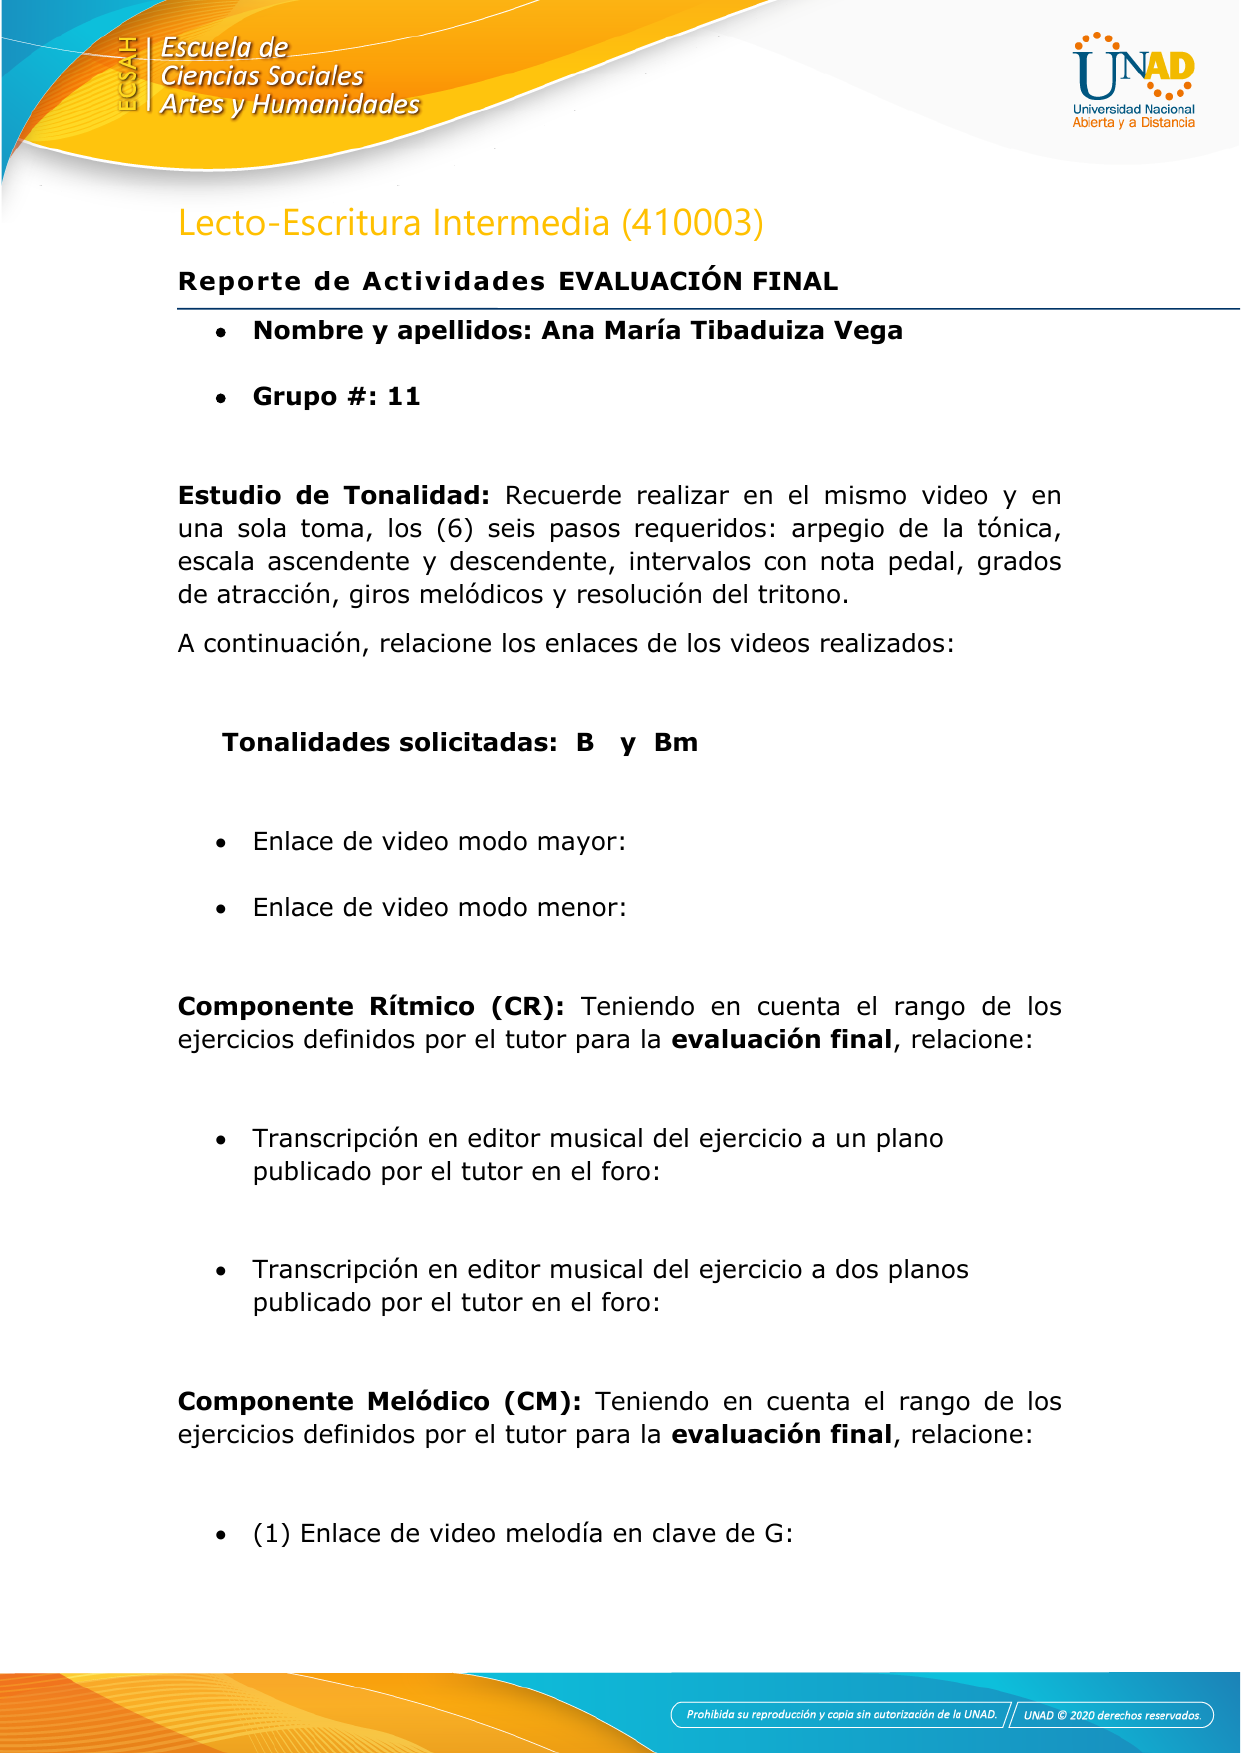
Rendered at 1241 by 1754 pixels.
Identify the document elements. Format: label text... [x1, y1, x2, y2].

list Nombre y apellidos: Ana María Tibaduiza Vega [215, 314, 1063, 345]
list Transcripción en editor musical del ejercicio a dos planos publicado por el tutor en el foro: [215, 1253, 1063, 1317]
list (1) Enlace de video melodía en clave de G: [215, 1517, 1063, 1548]
list Enlace de video modo mayor: [215, 825, 1063, 856]
text Estudio de Tonalidad: Recuerde realizar en el mismo video y en una sola toma, los (6) seis pasos requeridos: arpegio de la tónica, escala ascendente y descendente, intervalos con nota pedal, grados de atracción, giros melódicos y resolución del tritono. [177, 479, 1063, 512]
list Transcripción en editor musical del ejercicio a un plano publicado por el tutor en el foro: [215, 1122, 1063, 1186]
picture [0, 1623, 1241, 1753]
list Enlace de video modo menor: [215, 891, 1063, 922]
text Reporte de Actividades EVALUACIÓN FINAL [177, 265, 1063, 295]
text Componente Melódico (CM): Teniendo en cuenta el rango de los ejercicios definidos por el tutor para la evaluación final, relacione: [177, 1386, 1063, 1449]
text Tonalidades solicitadas: B y Bm [222, 726, 1063, 757]
picture [1, 0, 1239, 223]
text Estudio de Tonalidad: Recuerde realizar en el mismo video y en una sola toma, los (6) seis pasos requeridos: arpegio de la tónica, escala ascendente y descendente, intervalos con nota pedal, grados de atracción, giros melódicos y resolución del tritono. [177, 576, 1063, 608]
text A continuación, relacione los enlaces de los videos realizados: [177, 627, 1063, 658]
text Componente Rítmico (CR): Teniendo en cuenta el rango de los ejercicios definidos por el tutor para la evaluación final, relacione: [177, 990, 1063, 1053]
list Grupo #: 11 [215, 380, 1063, 411]
text Lecto-Escritura Intermedia (410003) [177, 194, 1063, 244]
